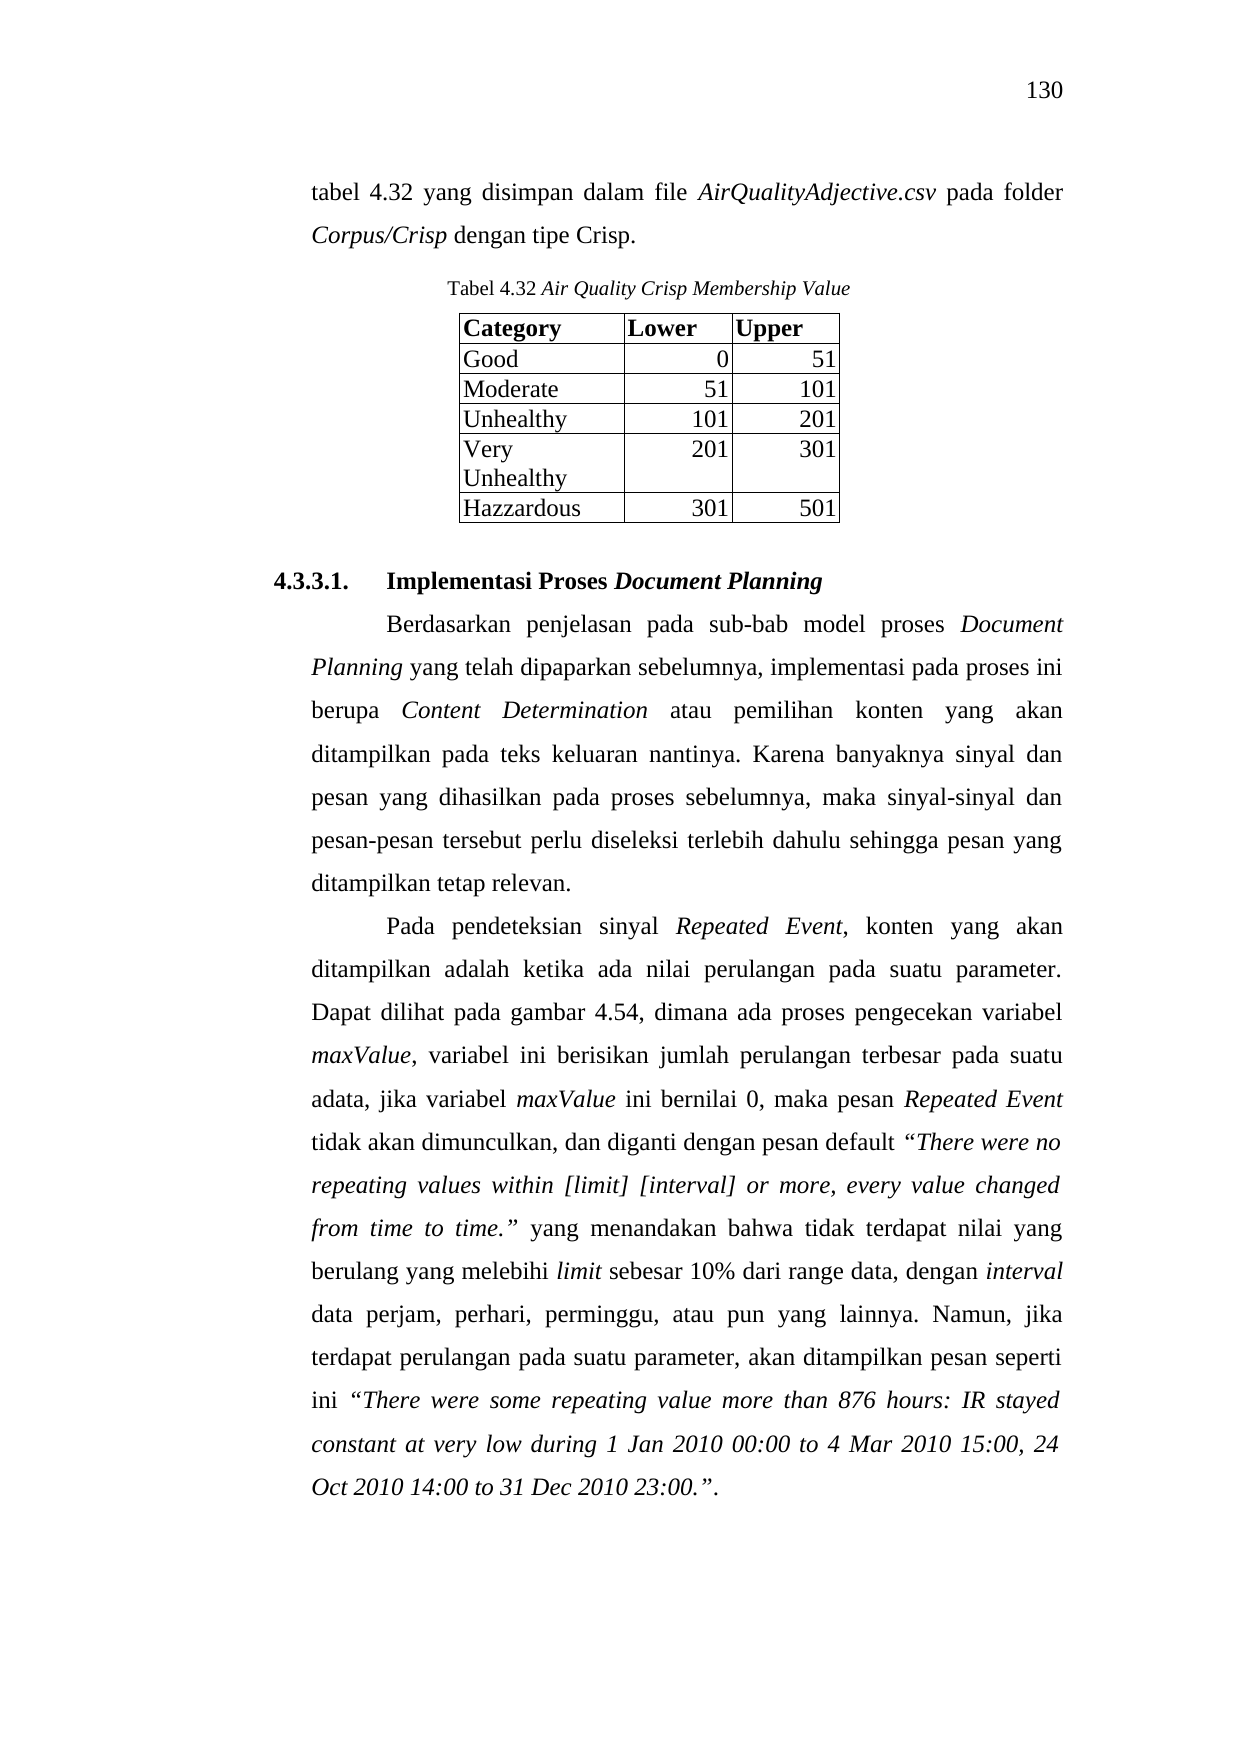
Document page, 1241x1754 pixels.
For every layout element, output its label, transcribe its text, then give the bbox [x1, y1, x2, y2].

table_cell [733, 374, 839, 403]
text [311, 177, 1063, 249]
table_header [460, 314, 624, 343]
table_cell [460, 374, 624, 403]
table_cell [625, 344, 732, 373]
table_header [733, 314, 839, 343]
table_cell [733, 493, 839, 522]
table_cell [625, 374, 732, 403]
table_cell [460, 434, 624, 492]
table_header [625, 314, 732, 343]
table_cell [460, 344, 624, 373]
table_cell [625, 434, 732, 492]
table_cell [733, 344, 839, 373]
text Berdasarkan penjelasan pada sub-bab model proses Document Planning yang telah dipaparkan sebelumnya, implementasi pada proses ini berupa Content Determination atau pemilihan konten yang akan ditampilkan pada teks keluaran nantinya. Karena banyaknya sinyal dan pesan yang dihasilkan pada proses sebelumnya, maka sinyal-sinyal dan pesan-pesan tersebut perlu diseleksi terlebih dahulu sehingga pesan yang ditampilkan tetap relevan. [311, 609, 1063, 897]
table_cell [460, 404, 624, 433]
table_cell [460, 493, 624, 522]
list Implementasi Proses Document Planning [274, 566, 1063, 595]
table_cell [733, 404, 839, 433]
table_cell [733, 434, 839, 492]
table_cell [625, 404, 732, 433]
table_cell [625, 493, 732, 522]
text Tabel 4.32 Air Quality Crisp Membership Value [236, 276, 1063, 300]
text Pada pendeteksian sinyal Repeated Event, konten yang akan ditampilkan adalah ketika ada nilai perulangan pada suatu parameter. Dapat dilihat pada gambar 4.54, dimana ada proses pengecekan variabel maxValue, variabel ini berisikan jumlah perulangan terbesar pada suatu adata, jika variabel maxValue ini bernilai 0, maka pesan Repeated Event tidak akan dimunculkan, dan diganti dengan pesan default “There were no repeating values within [limit] [interval] or more, every value changed from time to time.” yang menandakan bahwa tidak terdapat nilai yang berulang yang melebihi limit sebesar 10% dari range data, dengan interval data perjam, perhari, perminggu, atau pun yang lainnya. Namun, jika terdapat perulangan pada suatu parameter, akan ditampilkan pesan seperti ini “There were some repeating value more than 876 hours: IR stayed constant at very low during 1 Jan 2010 00:00 to 4 Mar 2010 15:00, 24 Oct 2010 14:00 to 31 Dec 2010 23:00.”. [311, 911, 1063, 1501]
